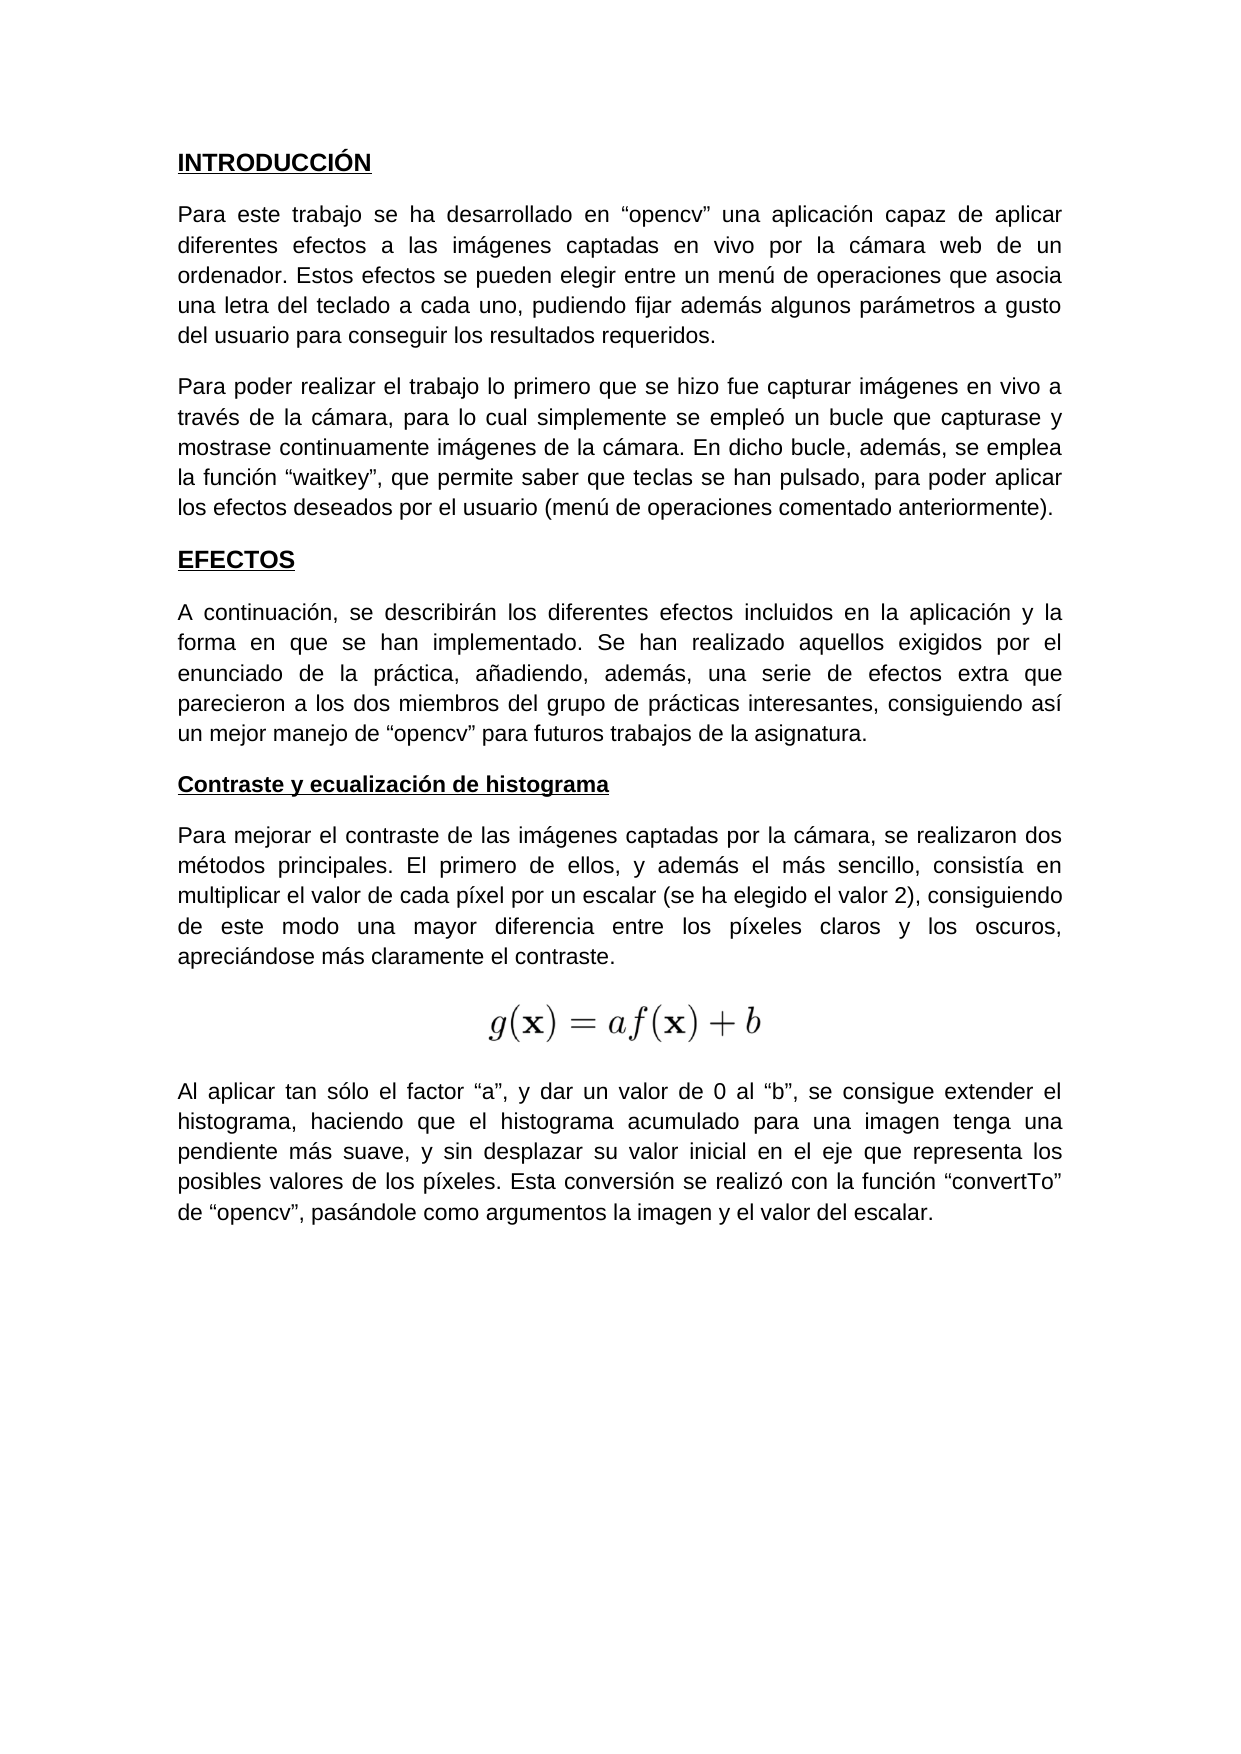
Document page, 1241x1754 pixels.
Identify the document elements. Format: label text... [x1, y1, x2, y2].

text EFECTOS [177, 545, 1063, 574]
text Para este trabajo se ha desarrollado en “opencv” una aplicación capaz de aplicar diferentes efectos a las imágenes captadas en vivo por la cámara web de un ordenador. Estos efectos se pueden elegir entre un menú de operaciones que asocia una letra del teclado a cada uno, pudiendo fijar además algunos parámetros a gusto del usuario para conseguir los resultados requeridos. [177, 201, 1063, 349]
text INTRODUCCIÓN [177, 148, 1063, 176]
text A continuación, se describirán los diferentes efectos incluidos en la aplicación y la forma en que se han implementado. Se han realizado aquellos exigidos por el enunciado de la práctica, añadiendo, además, una serie de efectos extra que parecieron a los dos miembros del grupo de prácticas interesantes, consiguiendo así un mejor manejo de “opencv” para futuros trabajos de la asignatura. [177, 599, 1063, 746]
text Al aplicar tan sólo el factor “a”, y dar un valor de 0 al “b”, se consigue extender el histograma, haciendo que el histograma acumulado para una imagen tenga una pendiente más suave, y sin desplazar su valor inicial en el eje que representa los posibles valores de los píxeles. Esta conversión se realizó con la función “convertTo” de “opencv”, pasándole como argumentos la imagen y el valor del escalar. [177, 1078, 1063, 1225]
text Para mejorar el contraste de las imágenes captadas por la cámara, se realizaron dos métodos principales. El primero de ellos, y además el más sencillo, consistía en multiplicar el valor de cada píxel por un escalar (se ha elegido el valor 2), consiguiendo de este modo una mayor diferencia entre los píxeles claros y los oscuros, apreciándose más claramente el contraste. [177, 822, 1063, 969]
text Para poder realizar el trabajo lo primero que se hizo fue capturar imágenes en vivo a través de la cámara, para lo cual simplemente se empleó un bucle que capturase y mostrase continuamente imágenes de la cámara. En dicho bucle, además, se emplea la función “waitkey”, que permite saber que teclas se han pulsado, para poder aplicar los efectos deseados por el usuario (menú de operaciones comentado anteriormente). [177, 373, 1063, 521]
picture [465, 993, 775, 1053]
text Contraste y ecualización de histograma [177, 771, 1063, 797]
